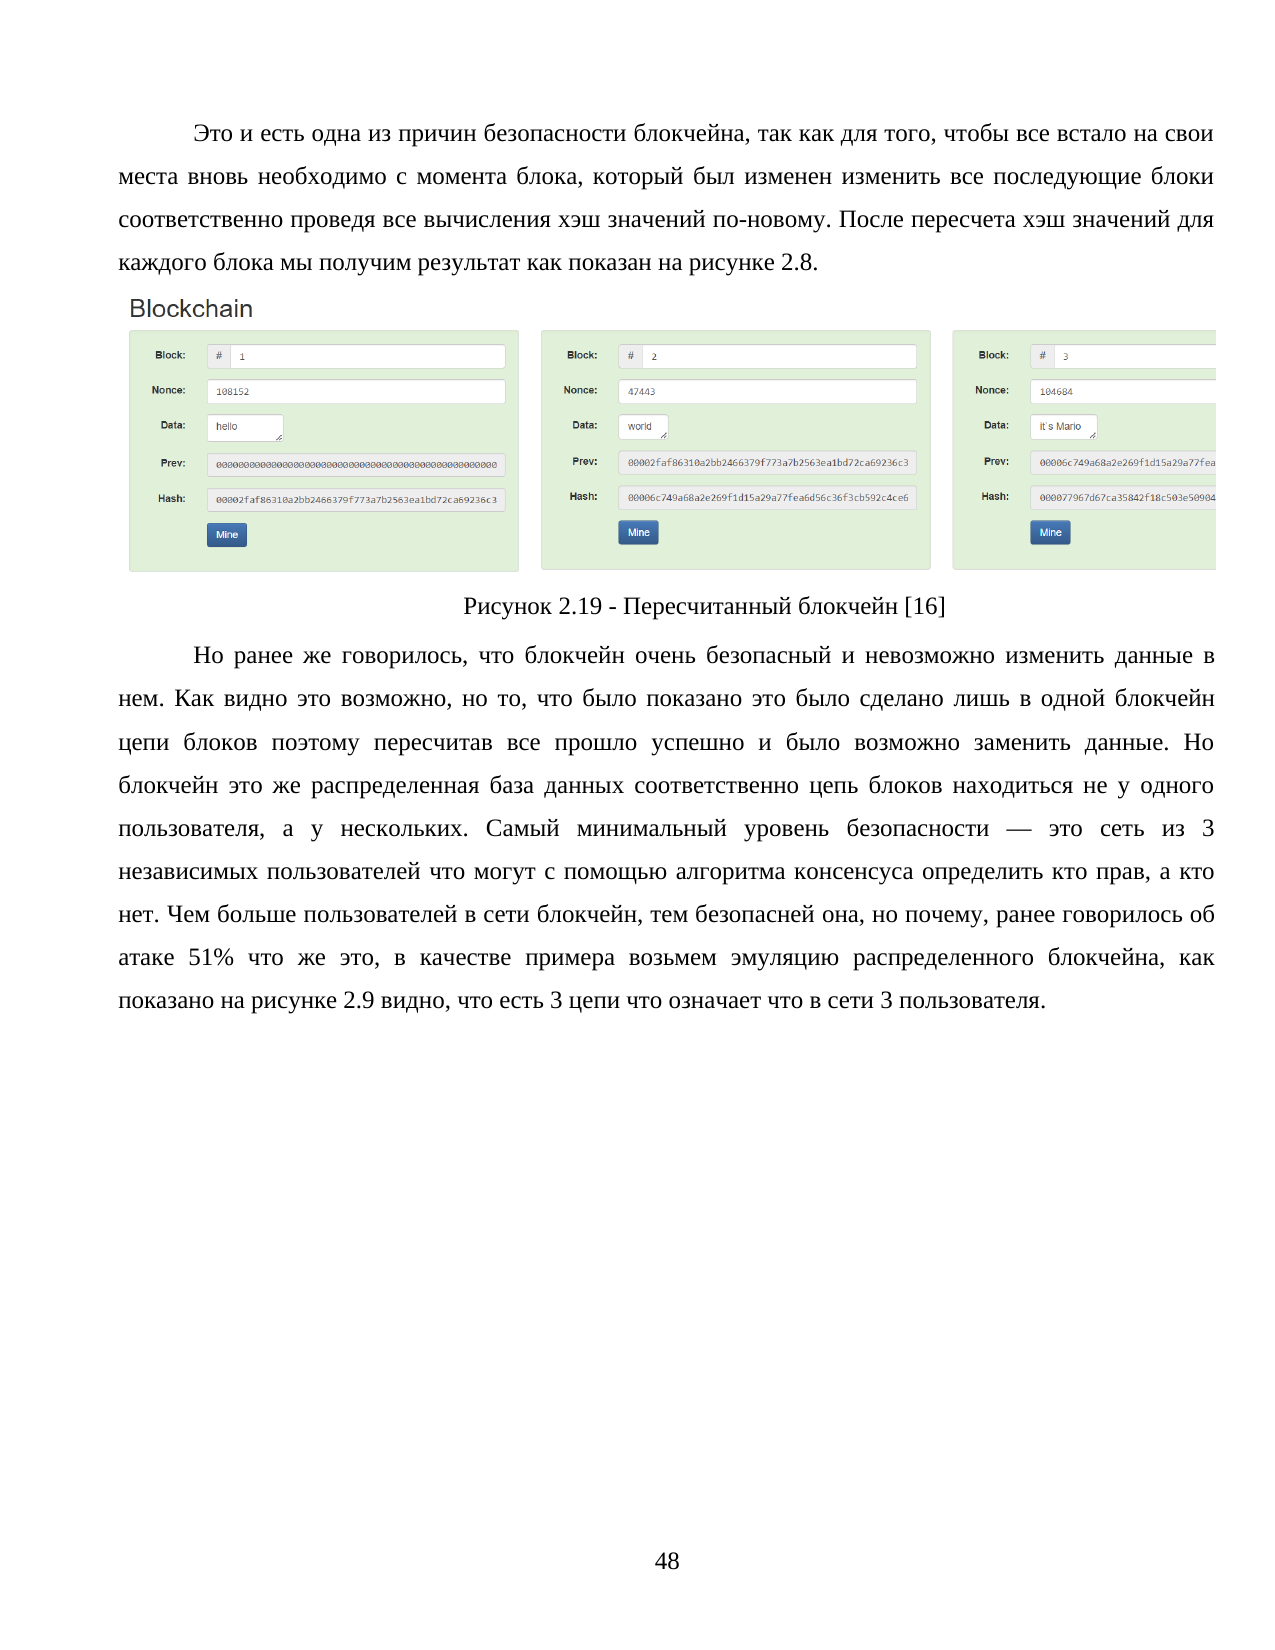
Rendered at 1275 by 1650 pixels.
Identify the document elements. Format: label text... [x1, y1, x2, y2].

text Но ранее же говорилось, что блокчейн очень безопасный и невозможно изменить данные в нем. Как видно это возможно, но то, что было показано это было сделано лишь в одной блокчейн цепи блоков поэтому пересчитав все прошло успешно и было возможно заменить данные. Но блокчейн это же распределенная база данных соответственно цепь блоков находиться не у одного пользователя, а у нескольких. Самый минимальный уровень безопасности — это сеть из 3 независимых пользователей что могут с помощью алгоритма консенсуса определить кто прав, а кто нет. Чем больше пользователей в сети блокчейн, тем безопасней она, но почему, ранее говорилось об атаке 51% что же это, в качестве примера возьмем эмуляцию распределенного блокчейна, как показано на рисунке 2.9 видно, что есть 3 цепи что означает что в сети 3 пользователя. [118, 640, 1216, 1014]
text Это и есть одна из причин безопасности блокчейна, так как для того, чтобы все встало на свои места вновь необходимо с момента блока, который был изменен изменить все последующие блоки соответственно проведя все вычисления хэш значений по-новому. После пересчета хэш значений для каждого блока мы получим результат как показан на рисунке 2.8. [118, 118, 1216, 276]
picture [118, 290, 1216, 577]
